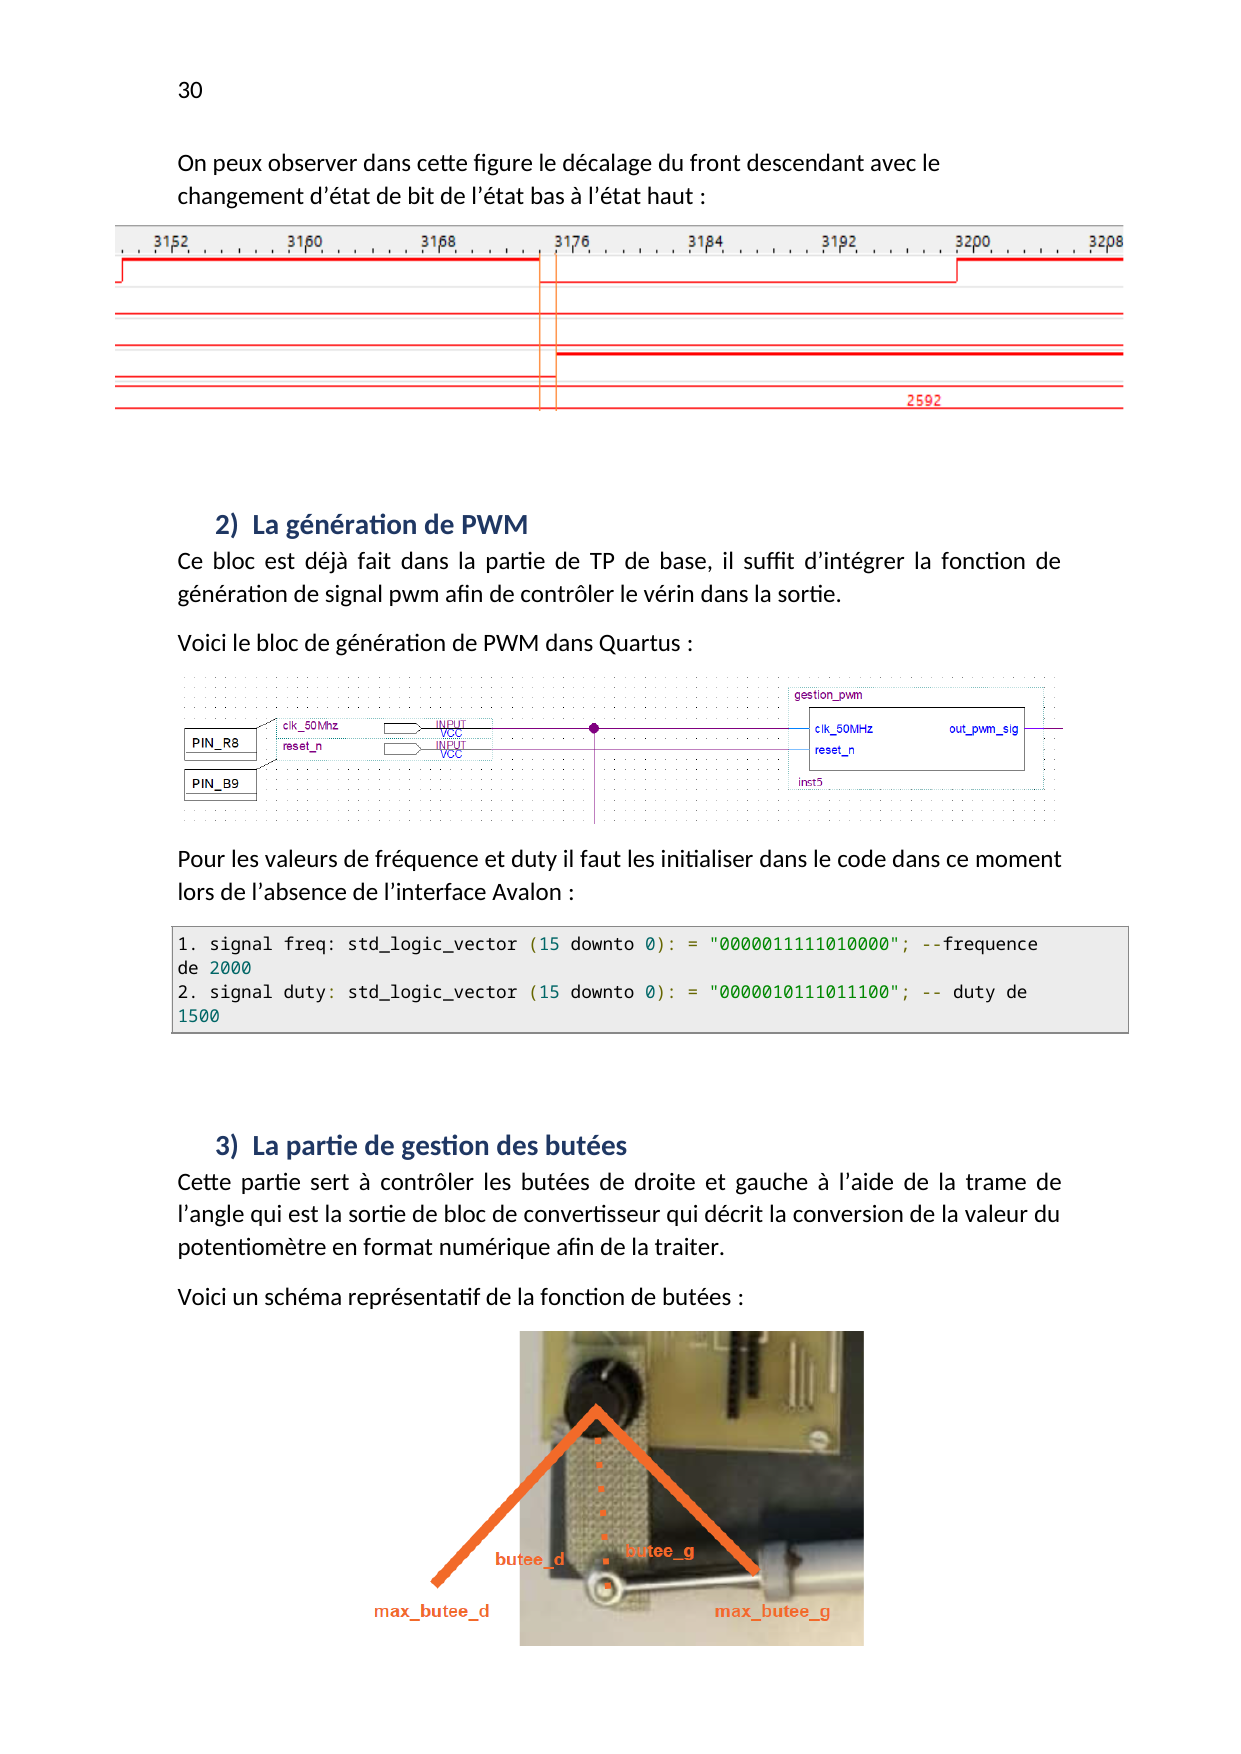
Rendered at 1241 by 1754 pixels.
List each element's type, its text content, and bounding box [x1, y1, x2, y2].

subtitle La partie de gestion des butées [215, 1127, 1063, 1163]
text On peux observer dans cette figure le décalage du front descendant avec le changement d’état de bit de l’état bas à l’état haut : [177, 148, 1063, 211]
text 1. signal freq: std_logic_vector (15 downto 0): = "0000011111010000"; --frequence de 2000 [173, 927, 1128, 974]
picture [306, 1331, 932, 1646]
text Pour les valeurs de fréquence et duty il faut les initialiser dans le code dans ce moment lors de l’absence de l’interface Avalon : [177, 843, 1063, 907]
picture [177, 676, 1063, 824]
subtitle La génération de PWM [215, 409, 1063, 542]
text 2. signal duty: std_logic_vector (15 downto 0): = "0000010111011100"; -- duty de 1500 [173, 974, 1128, 1032]
picture [113, 225, 1123, 409]
text Cette partie sert à contrôler les butées de droite et gauche à l’aide de la trame de l’angle qui est la sortie de bloc de convertisseur qui décrit la conversion de la valeur du potentiomètre en format numérique afin de la traiter. [177, 1166, 1063, 1262]
text Voici le bloc de génération de PWM dans Quartus : [177, 627, 1063, 658]
text Ce bloc est déjà fait dans la partie de TP de base, il suffit d’intégrer la fonction de génération de signal pwm afin de contrôler le vérin dans la sortie. [177, 545, 1063, 608]
text Voici un schéma représentatif de la fonction de butées : [177, 1281, 1063, 1312]
